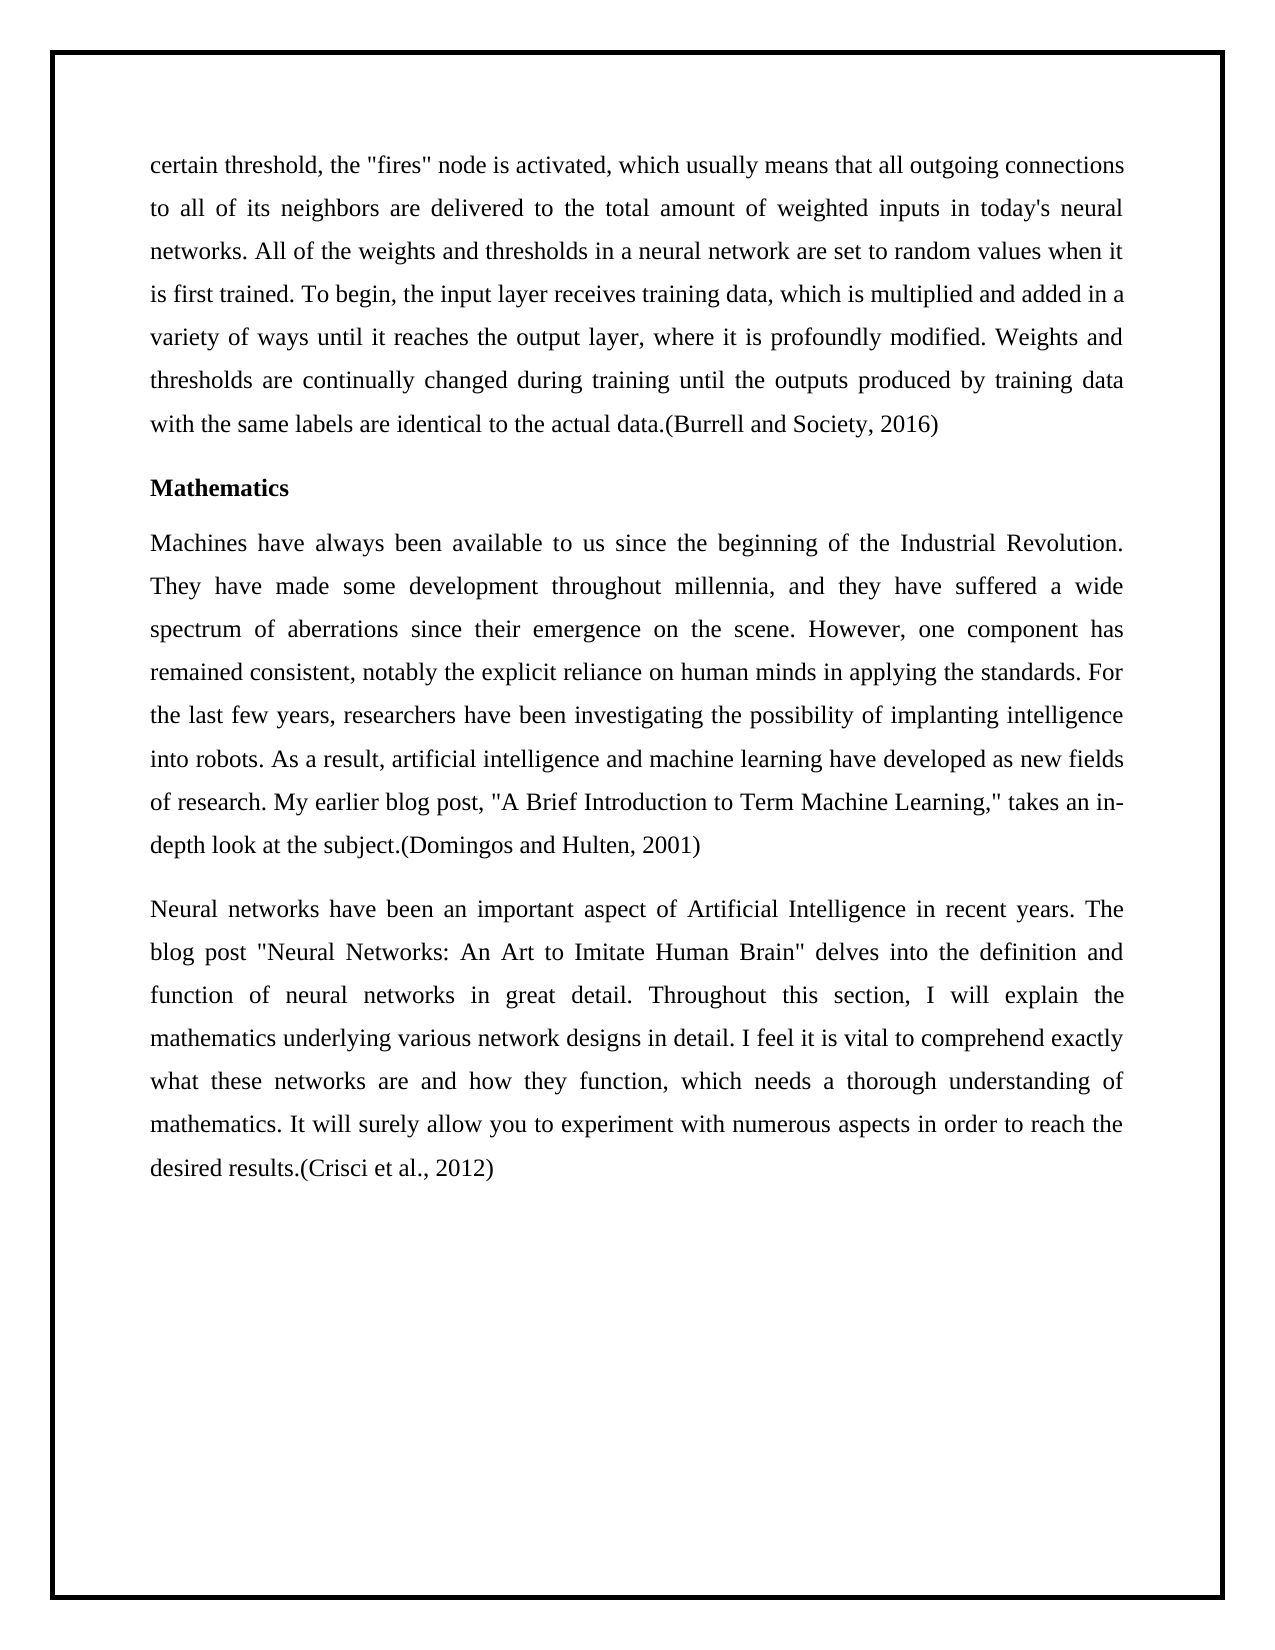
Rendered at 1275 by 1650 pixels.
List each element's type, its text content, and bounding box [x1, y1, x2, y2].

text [150, 150, 1125, 437]
text Machines have always been available to us since the beginning of the Industrial Revolution. They have made some development throughout millennia, and they have suffered a wide spectrum of aberrations since their emergence on the scene. However, one component has remained consistent, notably the explicit reliance on human minds in applying the standards. For the last few years, researchers have been investigating the possibility of implanting intelligence into robots. As a result, artificial intelligence and machine learning have developed as new fields of research. My earlier blog post, "A Brief Introduction to Term Machine Learning," takes an in-depth look at the subject.(Domingos and Hulten, 2001) [150, 528, 1125, 859]
text Mathematics [150, 473, 1125, 501]
text Neural networks have been an important aspect of Artificial Intelligence in recent years. The blog post "Neural Networks: An Art to Imitate Human Brain" delves into the definition and function of neural networks in great detail. Throughout this section, I will explain the mathematics underlying various network designs in detail. I feel it is vital to comprehend exactly what these networks are and how they function, which needs a thorough understanding of mathematics. It will surely allow you to experiment with numerous aspects in order to reach the desired results.(Crisci et al., 2012) [150, 894, 1125, 1181]
